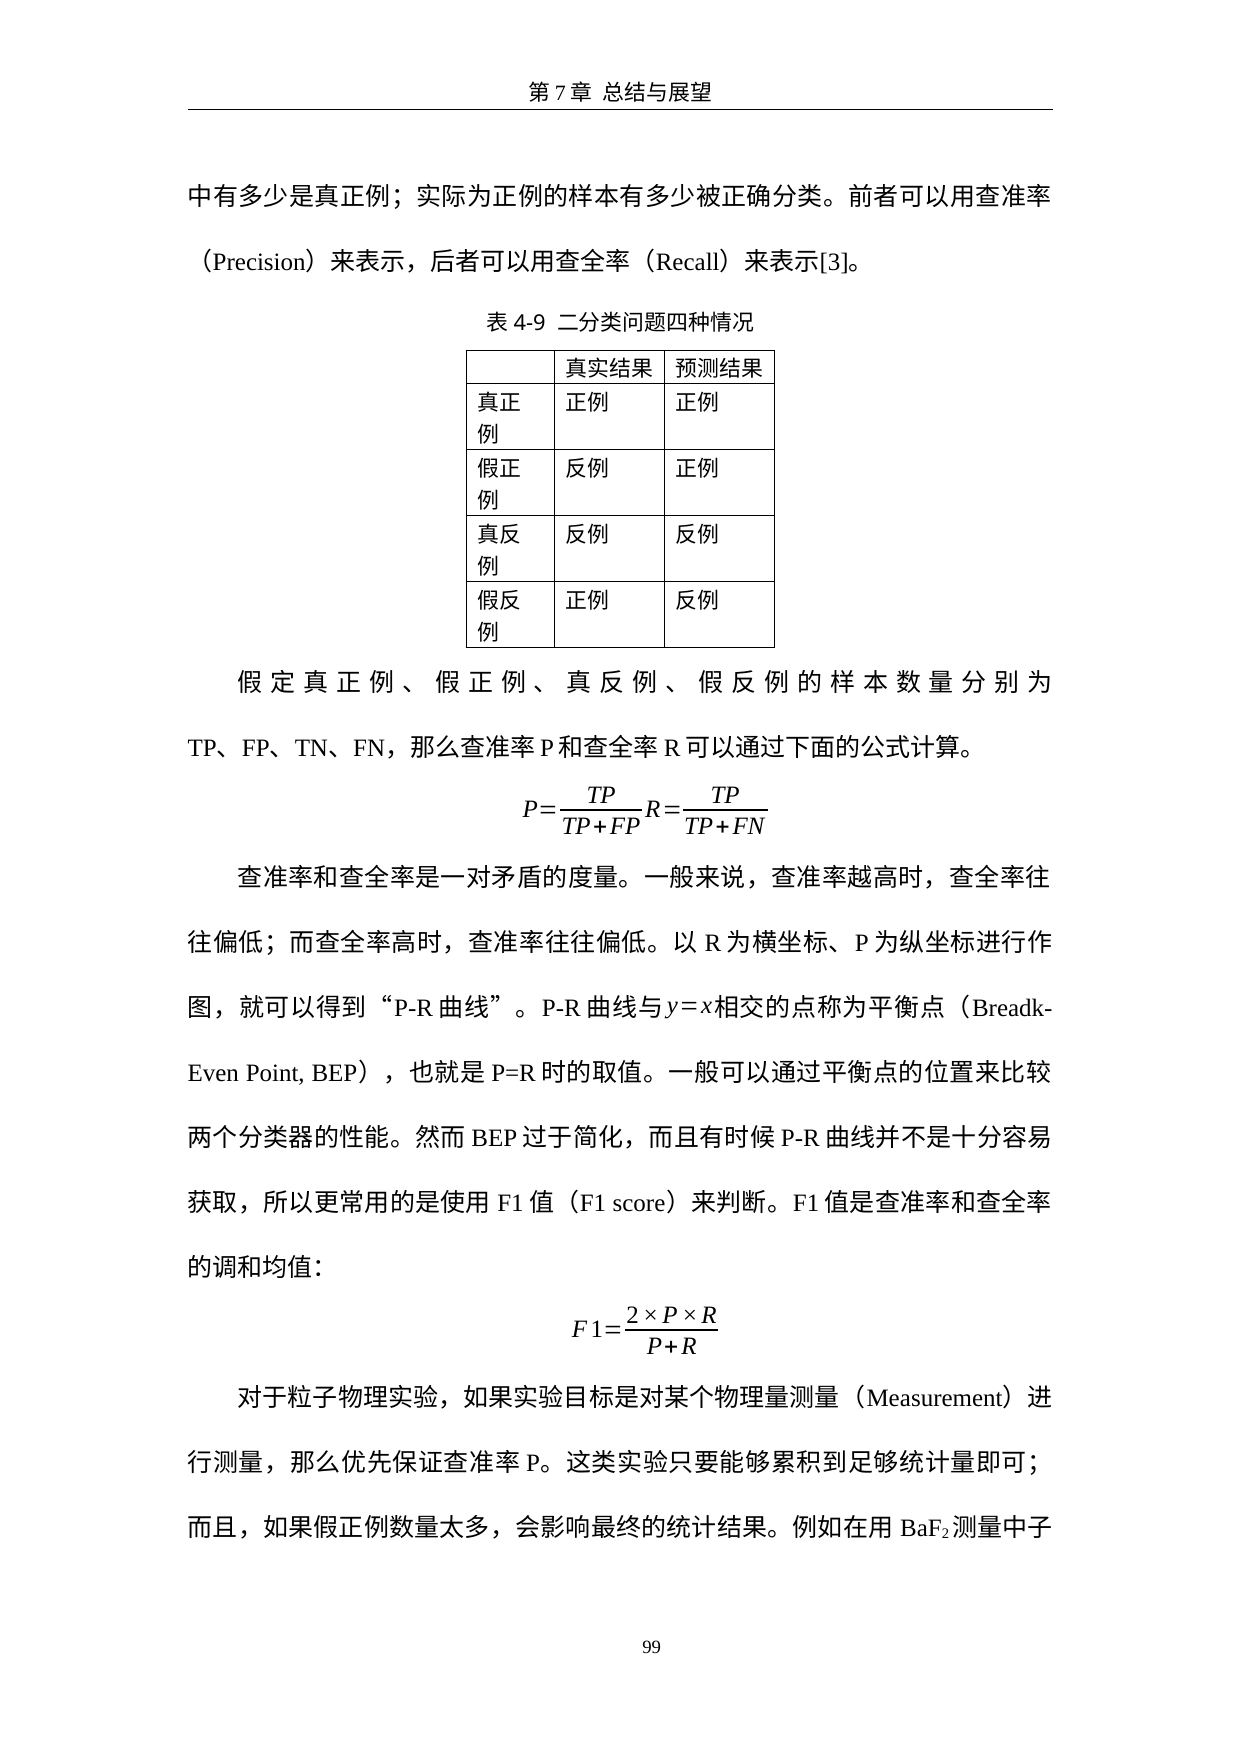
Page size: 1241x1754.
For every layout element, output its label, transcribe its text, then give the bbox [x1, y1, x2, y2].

table_header 预测结果 [665, 351, 774, 383]
text 查准率和查全率是一对矛盾的度量。一般来说，查准率越高时，查全率往往偏低；而查全率高时，查准率往往偏低。以R为横坐标、P为纵坐标进行作图，就可以得到“P-R曲线”。P-R曲线与相交的点称为平衡点（Breadk-Even Point, BEP），也就是P=R时的取值。一般可以通过平衡点的位置来比较两个分类器的性能。然而BEP过于简化，而且有时候P-R曲线并不是十分容易获取，所以更常用的是使用F1值（F1 score）来判断。F1值是查准率和查全率的调和均值： [187, 843, 1053, 1298]
table_cell 正例 [665, 450, 774, 515]
table_cell 反例 [665, 516, 774, 581]
text 假定真正例、假正例、真反例、假反例的样本数量分别为TP、FP、TN、FN，那么查准率P和查全率R可以通过下面的公式计算。 [187, 648, 1053, 778]
table_cell 真反例 [467, 516, 554, 581]
table_cell 反例 [555, 516, 664, 581]
table_cell 真正例 [467, 384, 554, 449]
table_cell 正例 [665, 384, 774, 449]
table_cell 正例 [555, 384, 664, 449]
table_cell 反例 [665, 582, 774, 647]
table_cell 反例 [555, 450, 664, 515]
table_cell 假反例 [467, 582, 554, 647]
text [187, 162, 1053, 292]
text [187, 1363, 1053, 1558]
table_cell 正例 [555, 582, 664, 647]
table_cell 假正例 [467, 450, 554, 515]
table_header 真实结果 [555, 351, 664, 383]
table_header [467, 351, 554, 383]
